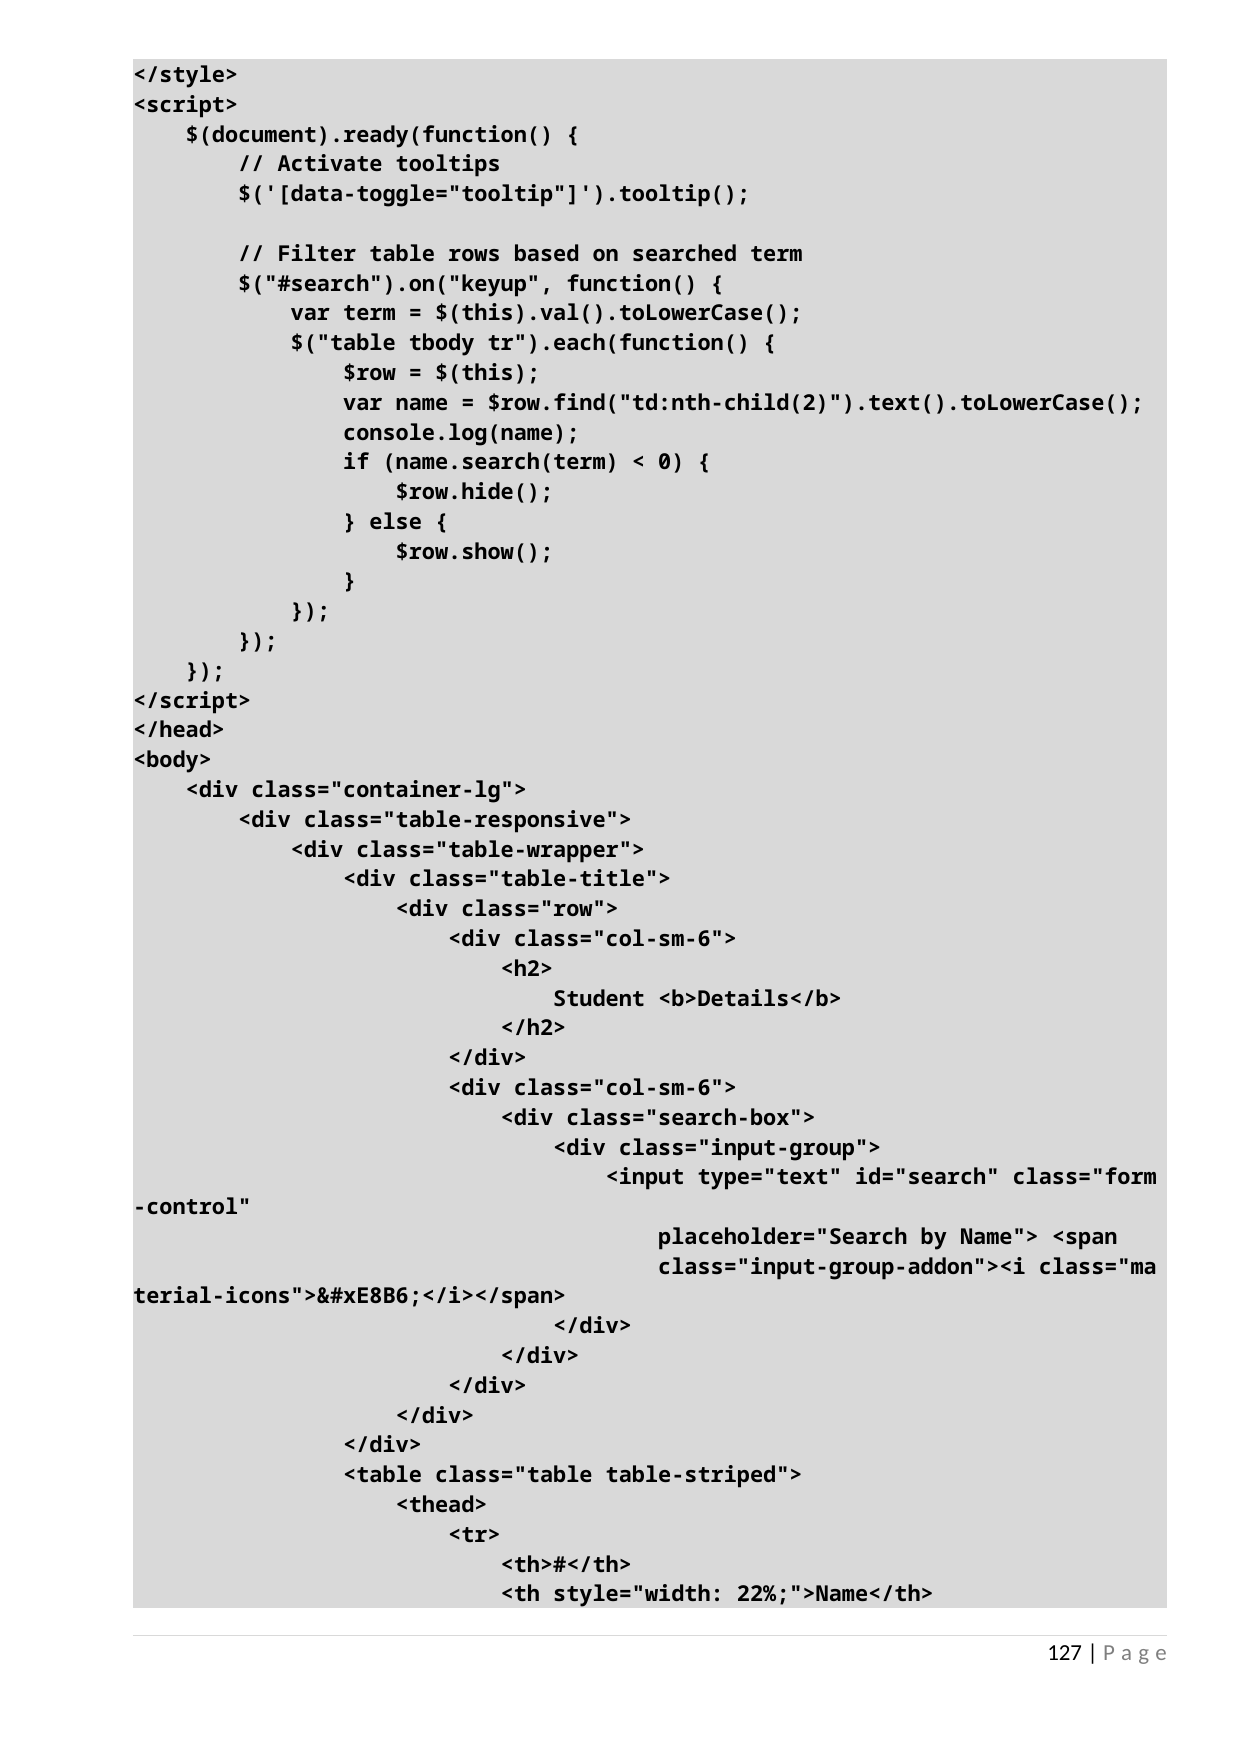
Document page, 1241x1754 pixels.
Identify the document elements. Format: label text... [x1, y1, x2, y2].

text var term = $(this).val().toLowerCase(); [133, 297, 1167, 327]
text $(document).ready(function() { [133, 119, 1167, 148]
text $row.hide(); [133, 476, 1167, 506]
text if (name.search(term) < 0) { [133, 446, 1167, 476]
text console.log(name); [133, 417, 1167, 446]
text <script> [133, 89, 1167, 119]
text $("table tbody tr").each(function() { [133, 327, 1167, 357]
text $row = $(this); [133, 357, 1167, 387]
text // Activate tooltips [133, 148, 1167, 178]
text $('[data-toggle="tooltip"]').tooltip(); [133, 178, 1167, 208]
text var name = $row.find("td:nth-child(2)").text().toLowerCase(); [133, 387, 1167, 417]
text $("#search").on("keyup", function() { [133, 268, 1167, 297]
text </style> [133, 59, 1167, 89]
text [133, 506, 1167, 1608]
text // Filter table rows based on searched term [133, 238, 1167, 268]
